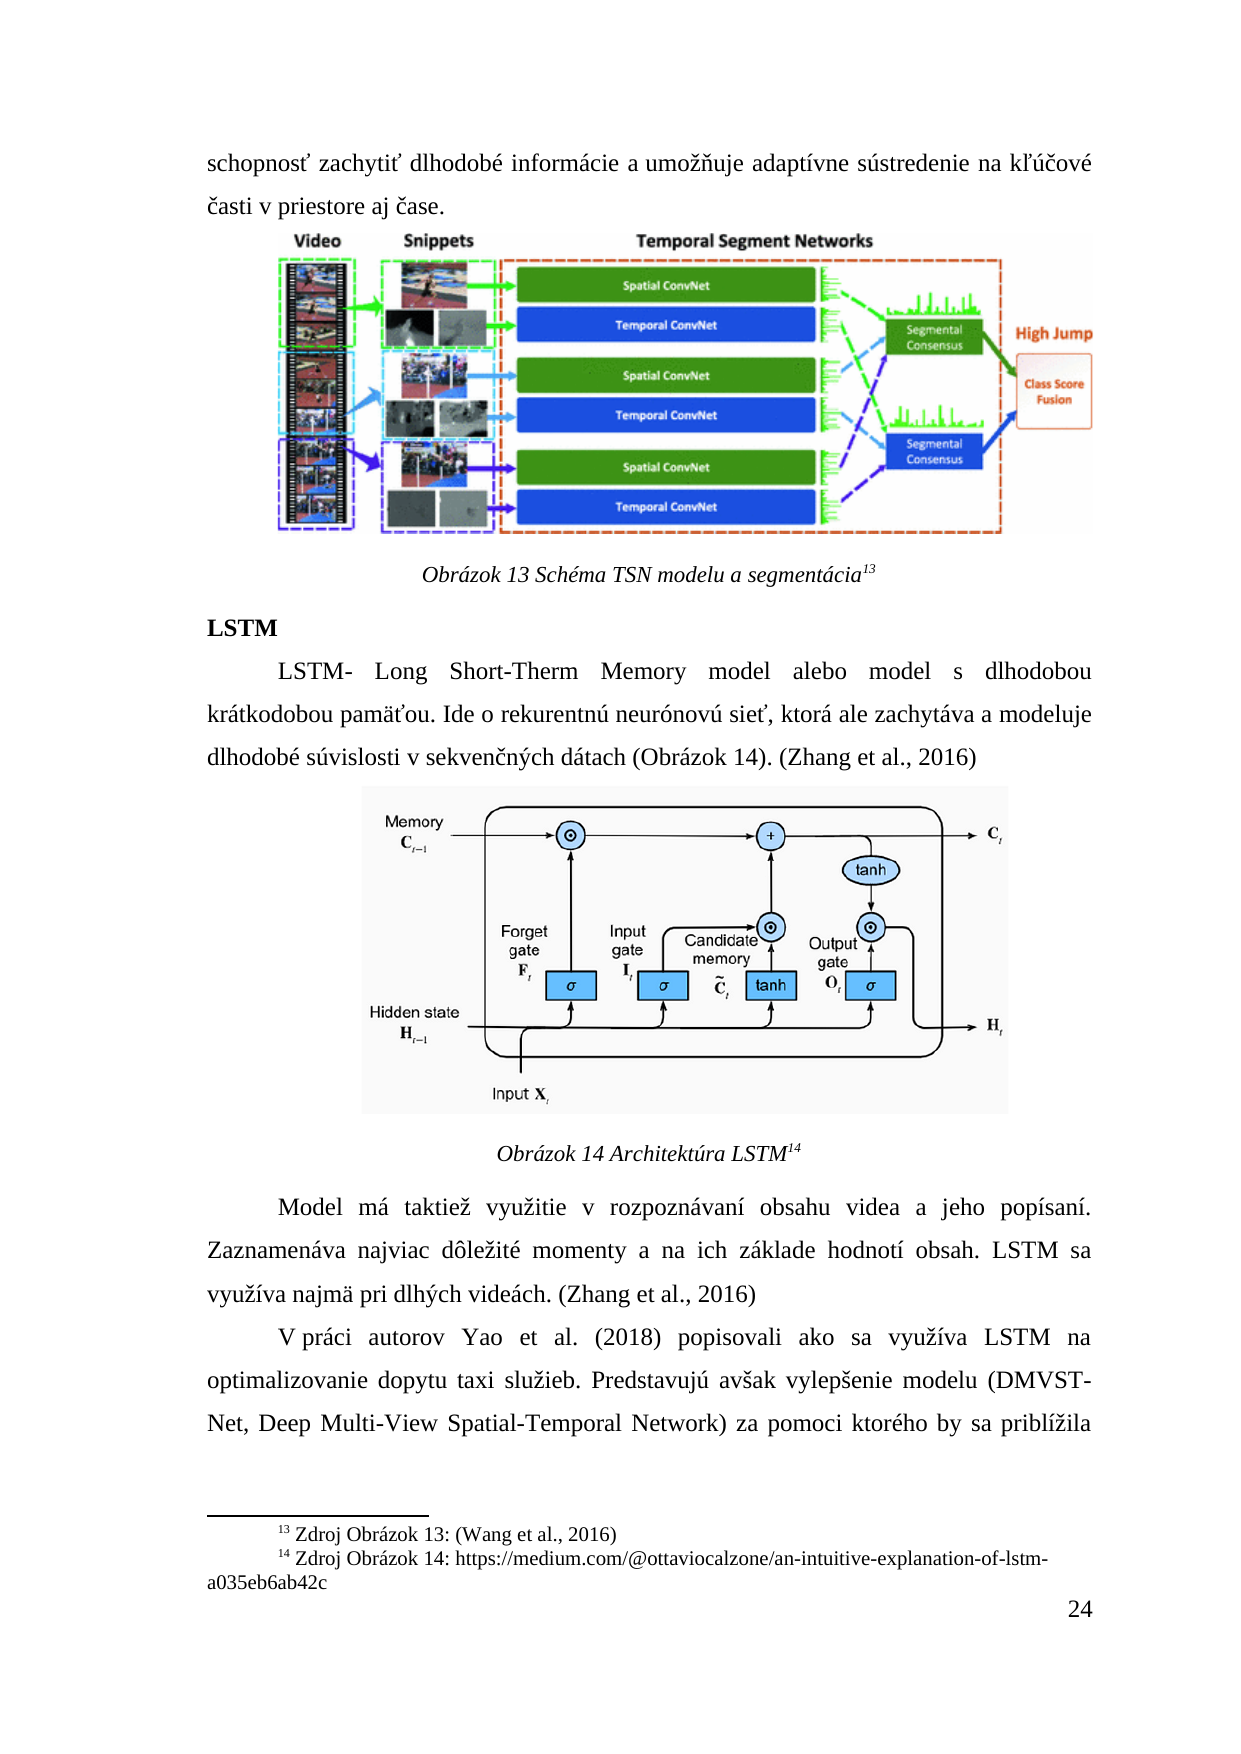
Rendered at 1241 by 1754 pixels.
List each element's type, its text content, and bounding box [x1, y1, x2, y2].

text Model má taktiež využitie v rozpoznávaní obsahu videa a jeho popísaní. Zaznamenáva najviac dôležité momenty a na ich základe hodnotí obsah. LSTM sa využíva najmä pri dlhých videách. (Zhang et al., 2016) [207, 1192, 1092, 1307]
text LSTM- Long Short-Therm Memory model alebo model s dlhodobou krátkodobou pamäťou. Ide o rekurentnú neurónovú sieť, ktorá ale zachytáva a modeluje dlhodobé súvislosti v sekvenčných dátach (Obrázok 14). (Zhang et al., 2016) [207, 656, 1092, 771]
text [207, 148, 1092, 219]
picture [277, 233, 1094, 534]
text LSTM [207, 613, 1092, 642]
text Obrázok 13 Schéma TSN modelu a segmentácia [207, 561, 1092, 587]
text Obrázok 14 Architektúra LSTM [207, 1141, 1092, 1167]
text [207, 1322, 1092, 1437]
picture [361, 785, 1009, 1114]
